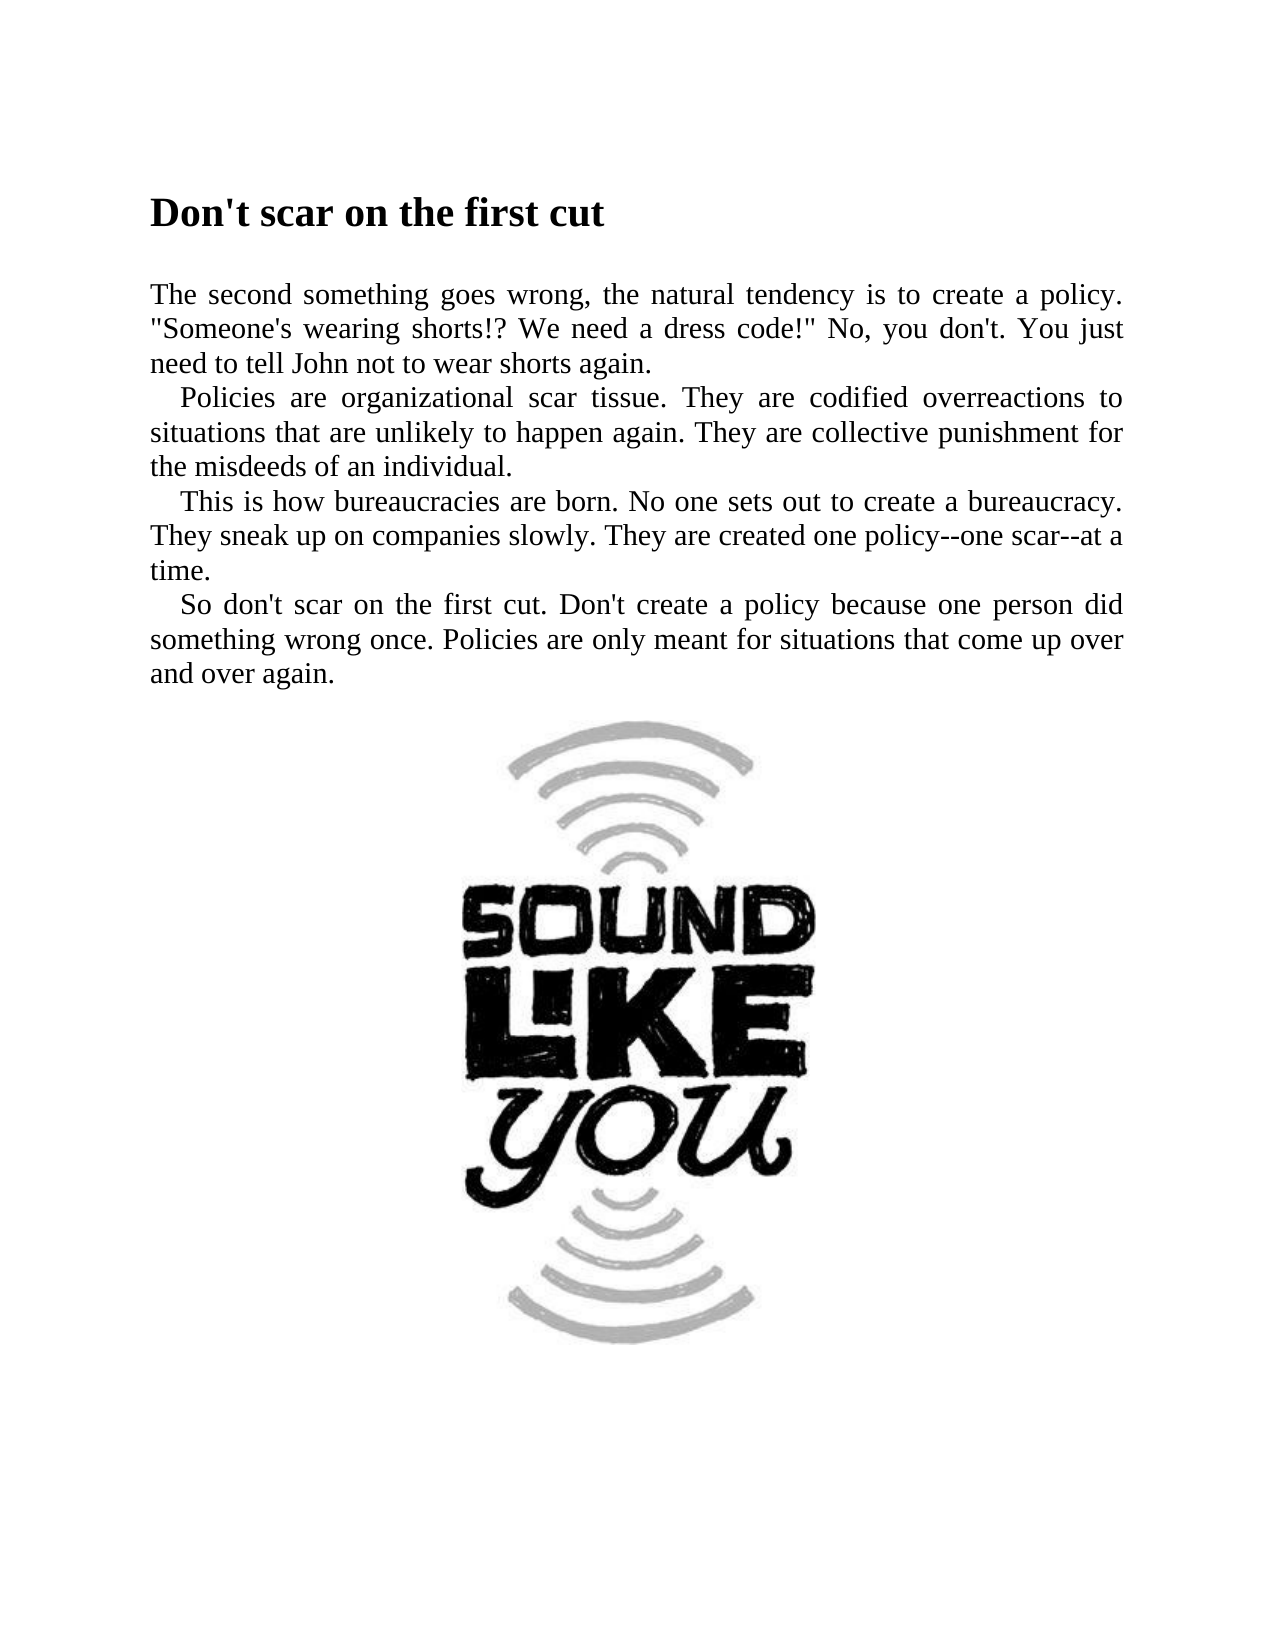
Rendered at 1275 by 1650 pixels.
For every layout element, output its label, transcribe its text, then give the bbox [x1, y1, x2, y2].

text So don't scar on the first cut. Don't create a policy because one person did something wrong once. Policies are only meant for situations that come up over and over again. [150, 587, 1125, 690]
picture [461, 720, 816, 1345]
text Don't scar on the first cut [150, 193, 1127, 235]
text This is how bureaucracies are born. No one sets out to create a bureaucracy. They sneak up on companies slowly. They are created one policy--one scar--at a time. [150, 483, 1124, 587]
text Policies are organizational scar tissue. They are codified overreactions to situations that are unlikely to happen again. They are collective punishment for the misdeeds of an individual. [150, 380, 1125, 483]
text The second something goes wrong, the natural tendency is to create a policy. "Someone's wearing shorts!? We need a dress code!" No, you don't. You just need to tell John not to wear shorts again. [150, 277, 1125, 380]
